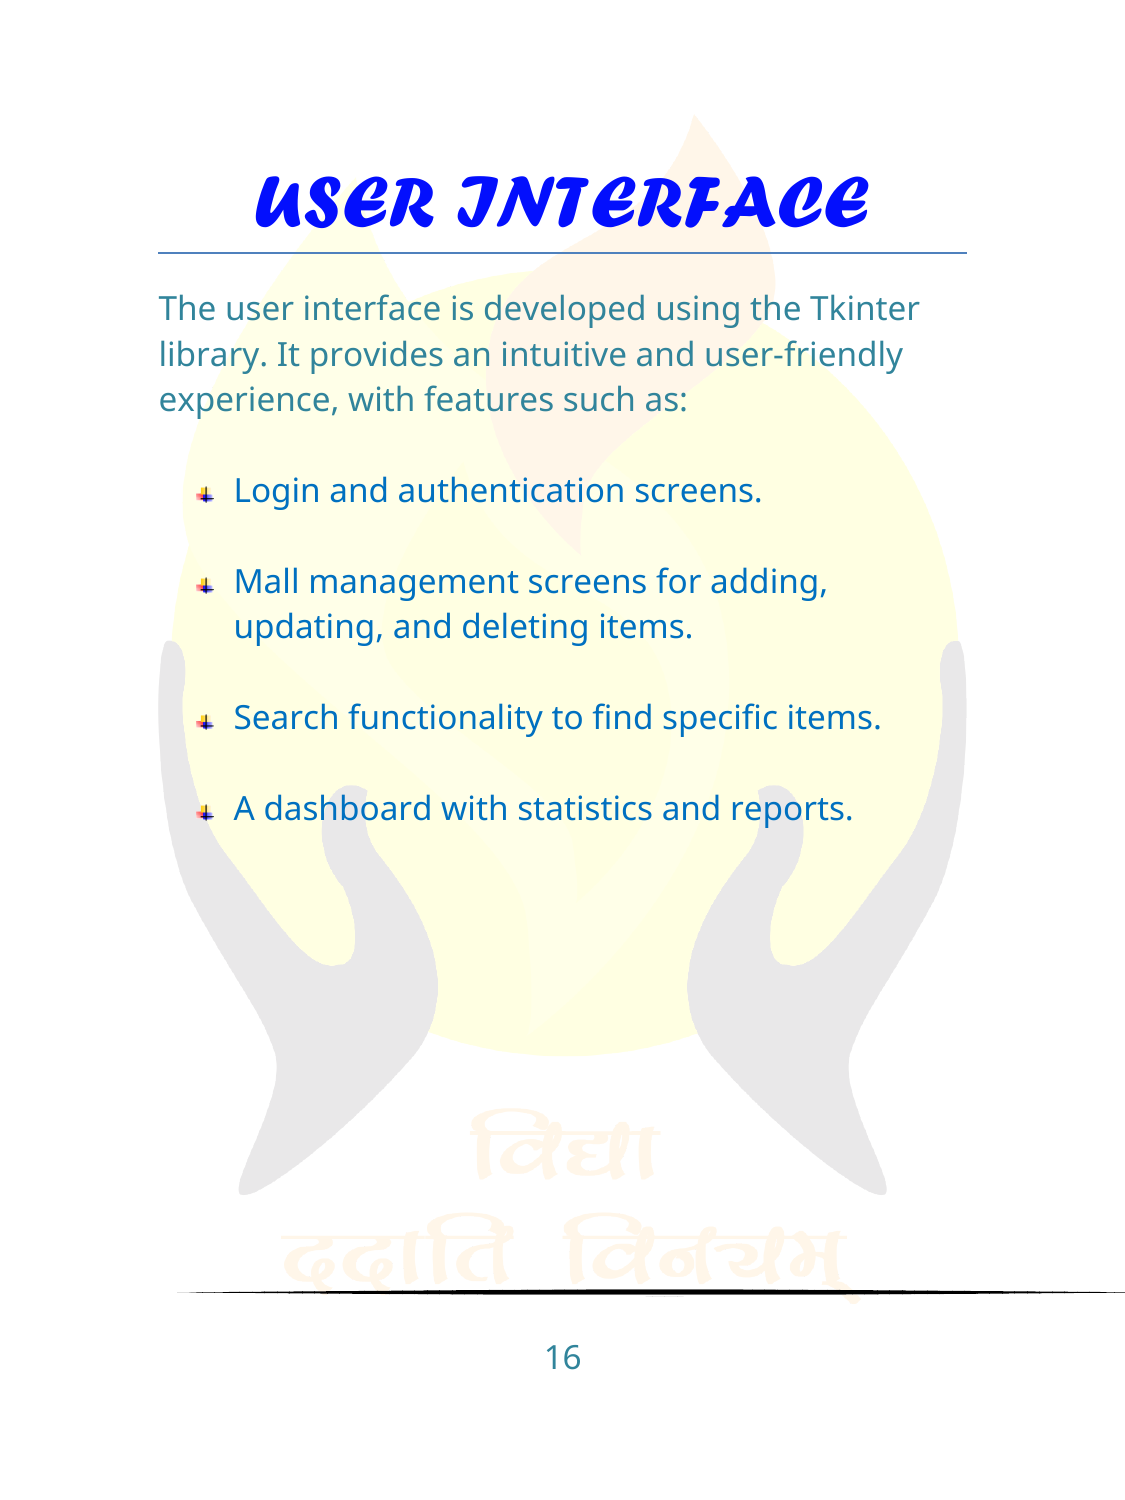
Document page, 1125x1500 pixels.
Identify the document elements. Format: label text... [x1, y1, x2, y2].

list Search functionality to find specific items. [196, 694, 967, 739]
subtitle USER INTERFACE [158, 142, 967, 252]
picture [177, 1288, 1125, 1297]
list Mall management screens for adding, updating, and deleting items. [196, 558, 967, 648]
picture [196, 803, 214, 821]
picture [196, 713, 214, 730]
picture [196, 576, 214, 594]
list Login and authentication screens. [196, 467, 967, 512]
picture [196, 485, 214, 503]
list A dashboard with statistics and reports. [196, 785, 967, 830]
text The user interface is developed using the Tkinter library. It provides an intuitive and user-friendly experience, with features such as: [158, 285, 967, 421]
